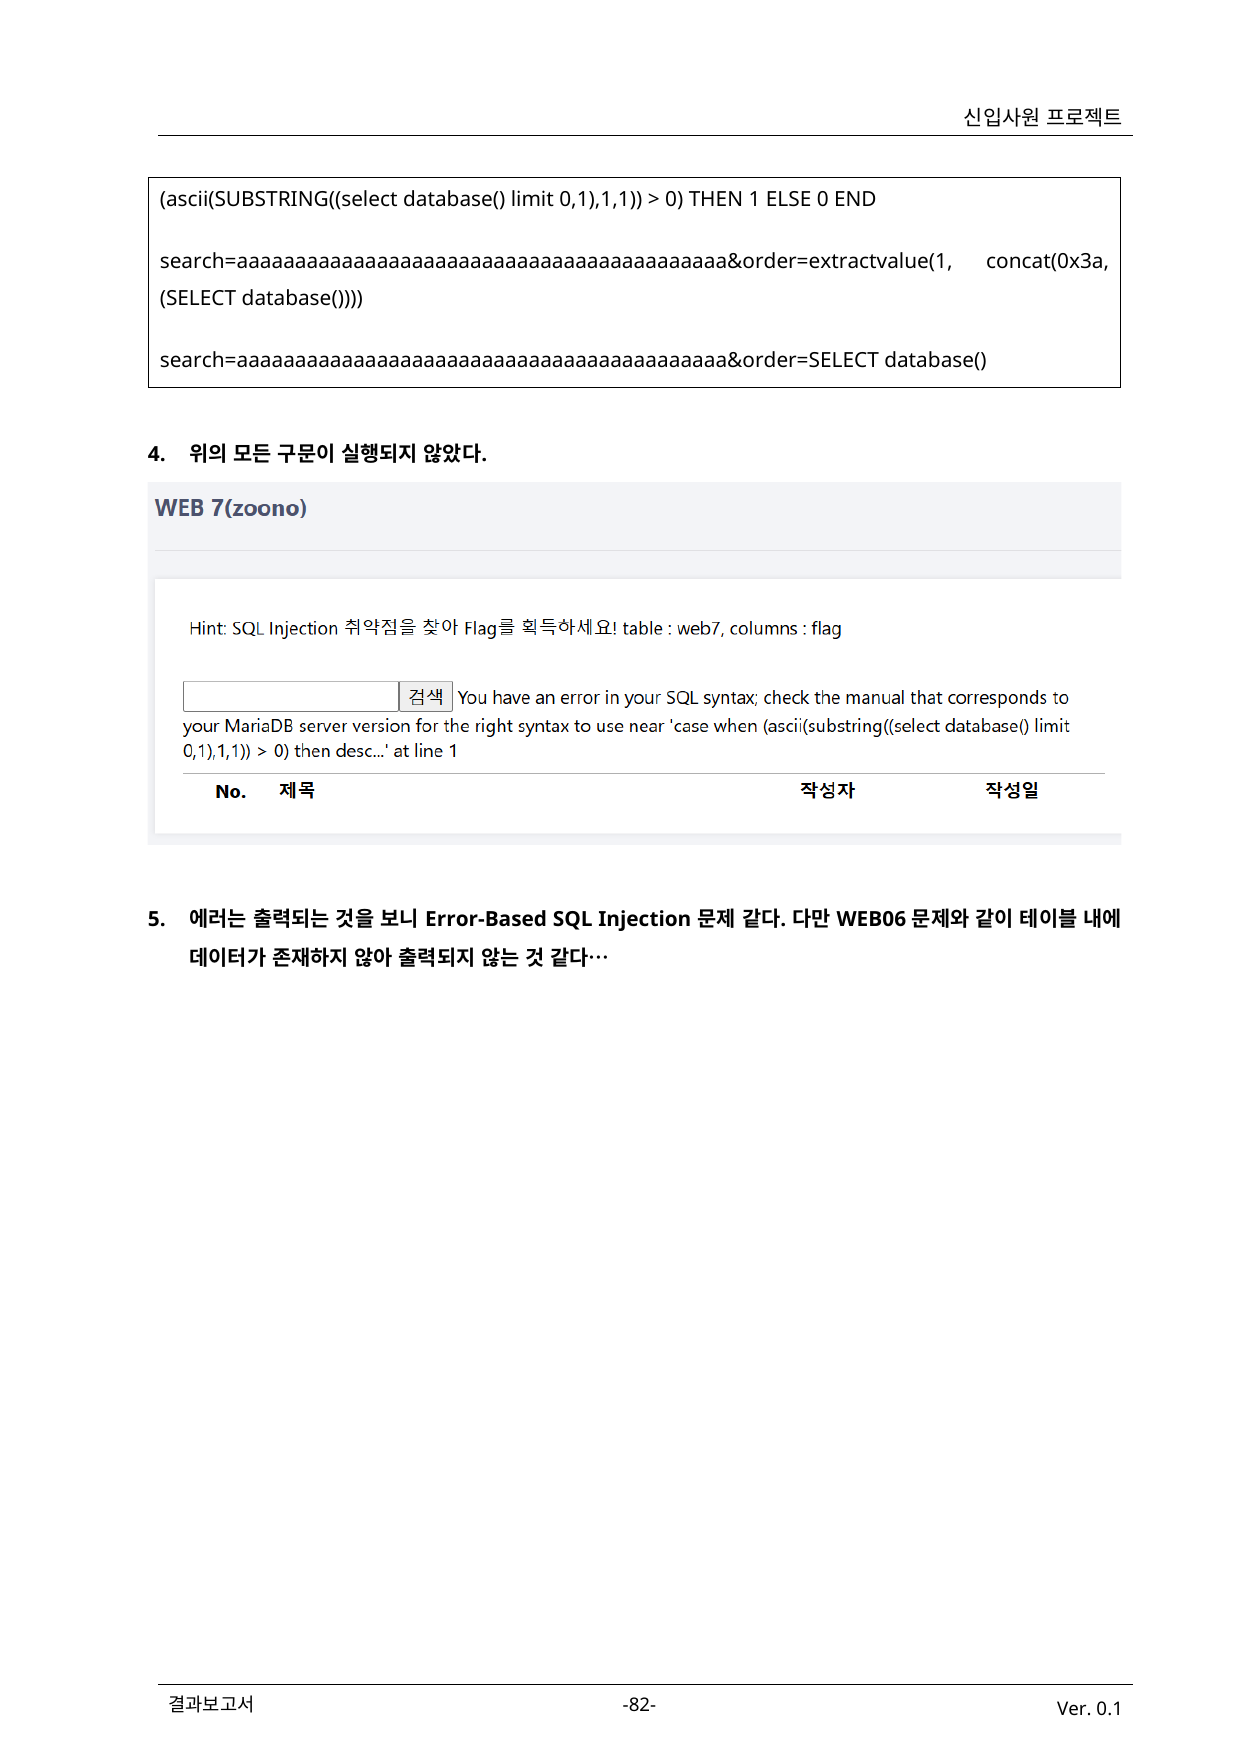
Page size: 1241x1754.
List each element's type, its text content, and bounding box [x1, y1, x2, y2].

list 위의 모든 구문이 실행되지 않았다. [148, 437, 1122, 468]
picture [147, 482, 1122, 845]
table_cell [149, 178, 1120, 387]
list 에러는 출력되는 것을 보니 Error-Based SQL Injection 문제 같다. 다만 WEB06 문제와 같이 테이블 내에 데이터가 존재하지 않아 출력되지 않는 것 같다… [148, 902, 1122, 972]
